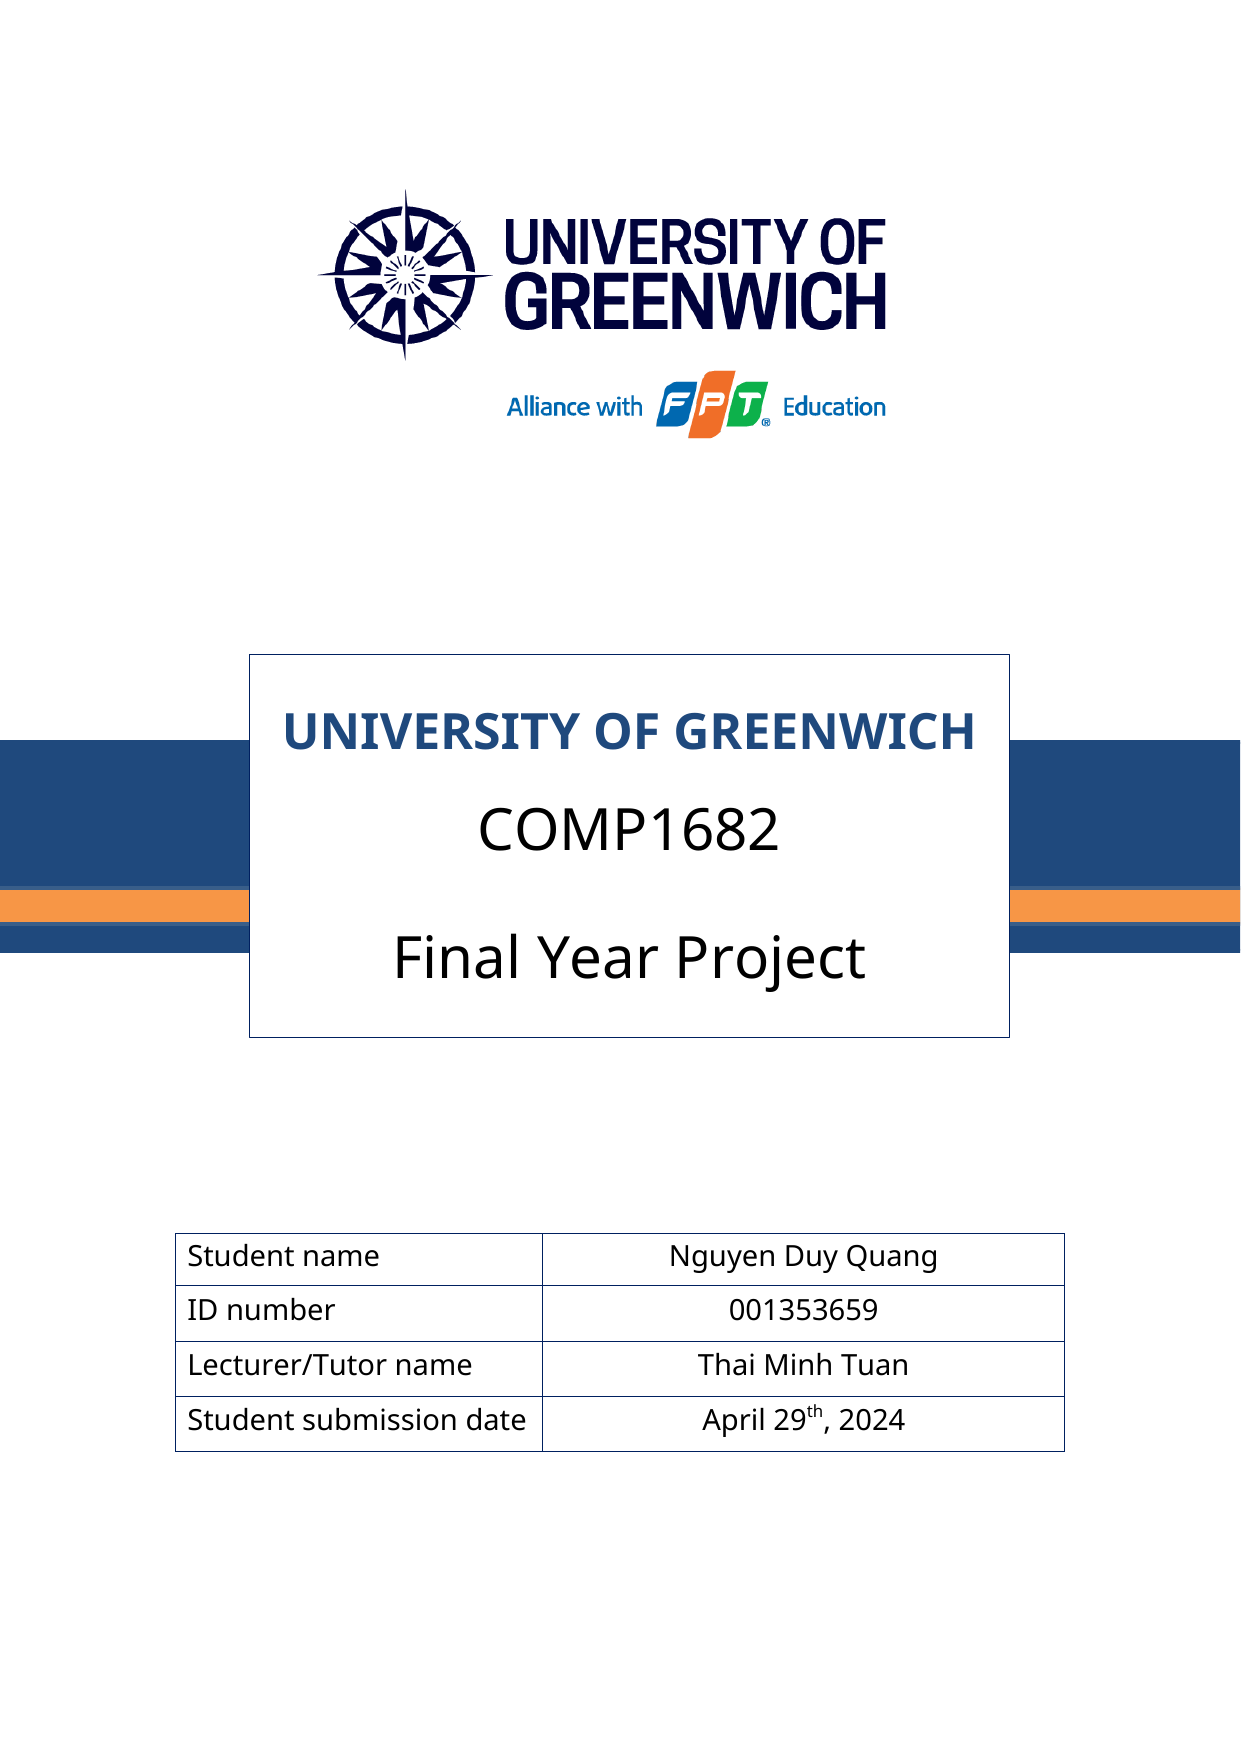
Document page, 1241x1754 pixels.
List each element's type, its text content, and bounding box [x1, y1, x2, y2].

table_cell ID number [176, 1286, 542, 1341]
table_header Nguyen Duy Quang [543, 1234, 1064, 1285]
table_cell Thai Minh Tuan [543, 1342, 1064, 1396]
table_header Student name [176, 1234, 542, 1285]
picture [269, 150, 971, 493]
table_cell 001353659 [543, 1286, 1064, 1341]
table_cell April 29th, 2024 [543, 1397, 1064, 1451]
table_cell Student submission date [176, 1397, 542, 1451]
table_cell Lecturer/Tutor name [176, 1342, 542, 1396]
